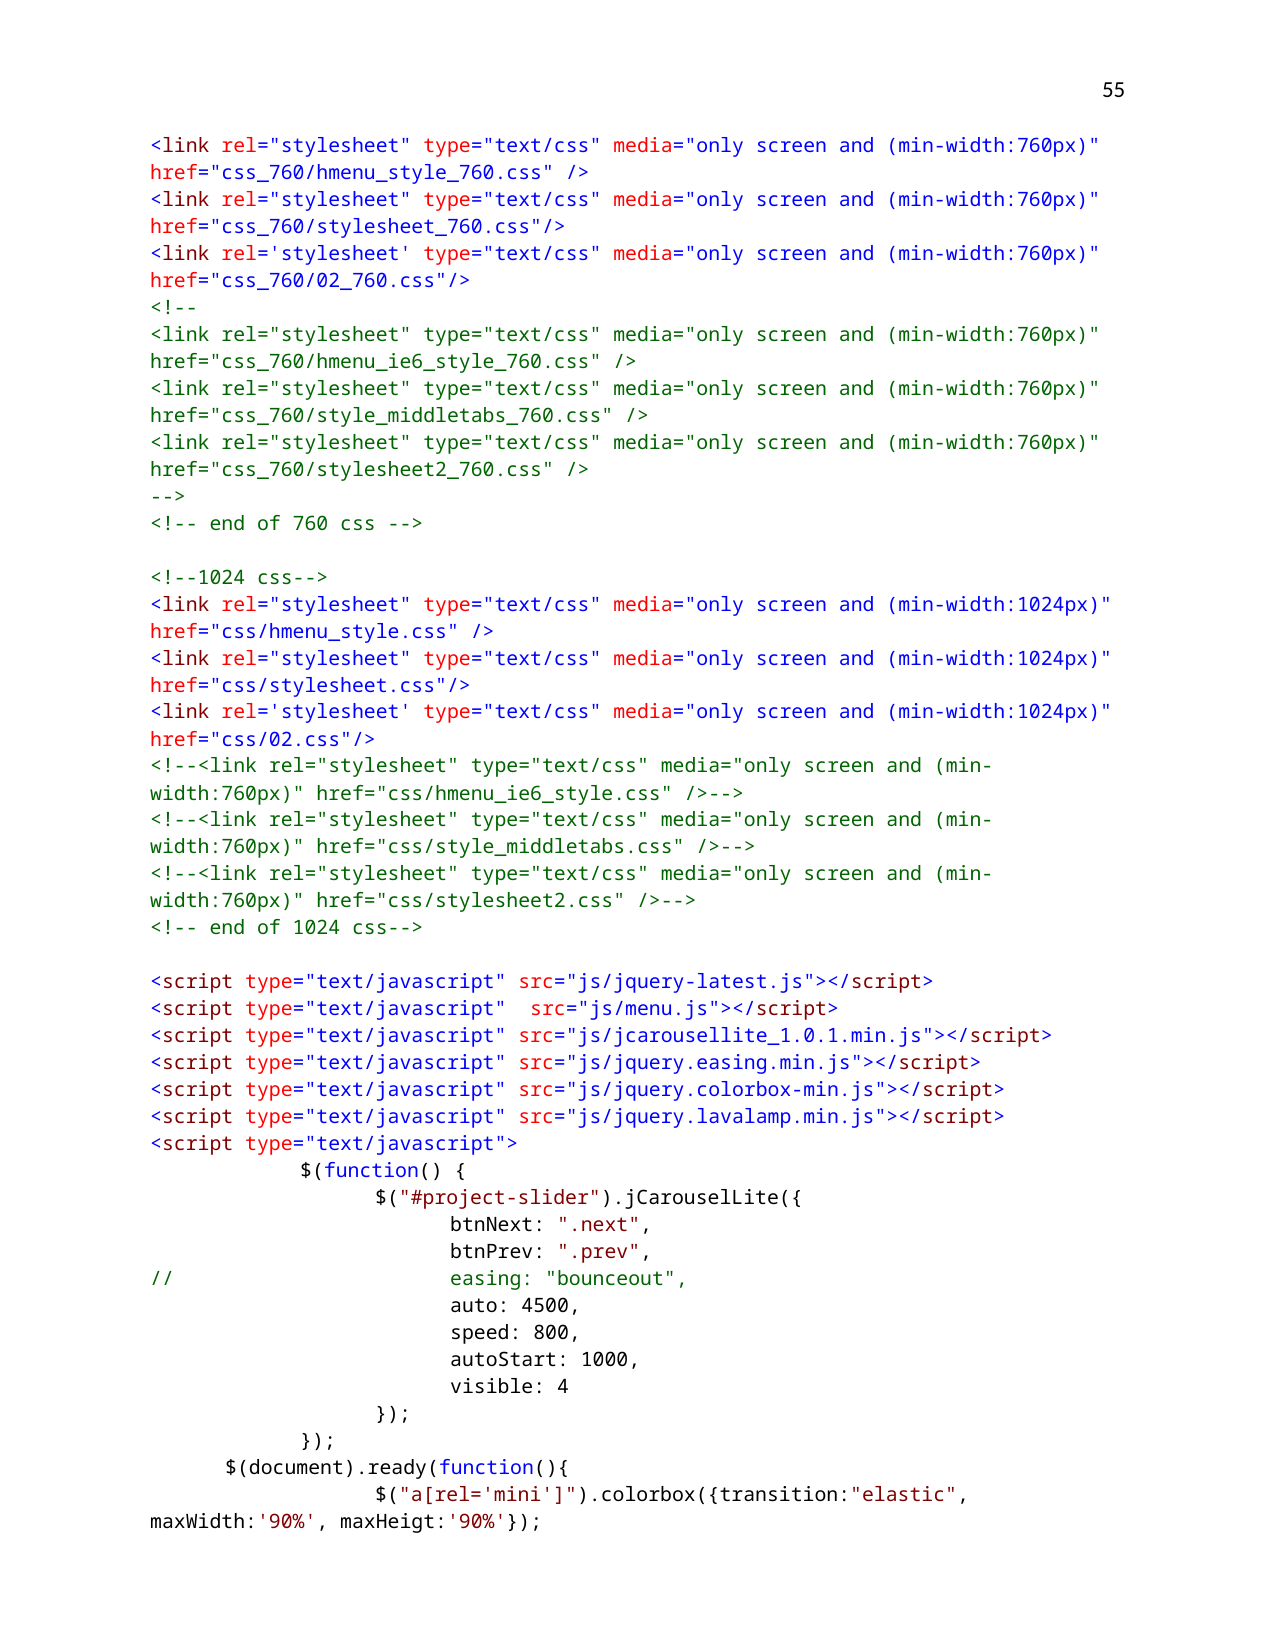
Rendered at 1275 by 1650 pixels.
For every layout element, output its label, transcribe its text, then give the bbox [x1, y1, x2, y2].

text <link rel="stylesheet" type="text/css" media="only screen and (min-width:760px)" href="css_760/stylesheet2_760.css" /> [150, 428, 1125, 482]
text <!--<link rel="stylesheet" type="text/css" media="only screen and (min-width:760px)" href="css/style_middletabs.css" />--> [150, 806, 1125, 860]
text <!--1024 css--> [150, 563, 1125, 590]
text <script type="text/javascript" src="js/jcarousellite_1.0.1.min.js"></script> [150, 1022, 1125, 1048]
text }); [150, 1426, 1125, 1453]
text --> [150, 482, 1125, 509]
text $(function() { [150, 1156, 1125, 1183]
text <script type="text/javascript" src="js/jquery-latest.js"></script> [150, 968, 1125, 994]
text <link rel="stylesheet" type="text/css" media="only screen and (min-width:760px)" href="css_760/hmenu_style_760.css" /> [150, 131, 1125, 185]
text // easing: "bounceout", [150, 1264, 1125, 1291]
text <!--<link rel="stylesheet" type="text/css" media="only screen and (min-width:760px)" href="css/hmenu_ie6_style.css" />--> [150, 752, 1125, 806]
text auto: 4500, [150, 1291, 1125, 1318]
text <link rel='stylesheet' type="text/css" media="only screen and (min-width:1024px)" href="css/02.css"/> [150, 698, 1125, 752]
text <link rel="stylesheet" type="text/css" media="only screen and (min-width:1024px)" href="css/stylesheet.css"/> [150, 644, 1125, 698]
text <script type="text/javascript" src="js/jquery.colorbox-min.js"></script> [150, 1076, 1125, 1102]
text <!--<link rel="stylesheet" type="text/css" media="only screen and (min-width:760px)" href="css/stylesheet2.css" />--> [150, 860, 1125, 914]
text $(document).ready(function(){ [150, 1453, 1125, 1480]
text <!-- end of 1024 css--> [150, 914, 1125, 941]
text $("#project-slider").jCarouselLite({ [150, 1183, 1125, 1210]
text <script type="text/javascript"> [150, 1129, 1125, 1156]
text visible: 4 [150, 1372, 1125, 1399]
text <link rel="stylesheet" type="text/css" media="only screen and (min-width:760px)" href="css_760/stylesheet_760.css"/> [150, 185, 1125, 239]
text <script type="text/javascript" src="js/menu.js"></script> [150, 994, 1125, 1022]
text btnNext: ".next", [150, 1210, 1125, 1237]
text <link rel="stylesheet" type="text/css" media="only screen and (min-width:760px)" href="css_760/style_middletabs_760.css" /> [150, 374, 1125, 428]
text <link rel="stylesheet" type="text/css" media="only screen and (min-width:1024px)" href="css/hmenu_style.css" /> [150, 590, 1125, 644]
text speed: 800, [150, 1318, 1125, 1345]
text $("a[rel='mini']").colorbox({transition:"elastic", maxWidth:'90%', maxHeigt:'90%'}); [150, 1480, 1125, 1534]
text <link rel='stylesheet' type="text/css" media="only screen and (min-width:760px)" href="css_760/02_760.css"/> [150, 239, 1125, 293]
text <!-- [150, 293, 1125, 320]
text <link rel="stylesheet" type="text/css" media="only screen and (min-width:760px)" href="css_760/hmenu_ie6_style_760.css" /> [150, 320, 1125, 374]
text btnPrev: ".prev", [150, 1237, 1125, 1264]
text autoStart: 1000, [150, 1345, 1125, 1372]
text <script type="text/javascript" src="js/jquery.lavalamp.min.js"></script> [150, 1102, 1125, 1129]
text <script type="text/javascript" src="js/jquery.easing.min.js"></script> [150, 1048, 1125, 1076]
text <!-- end of 760 css --> [150, 509, 1125, 536]
text }); [150, 1399, 1125, 1426]
